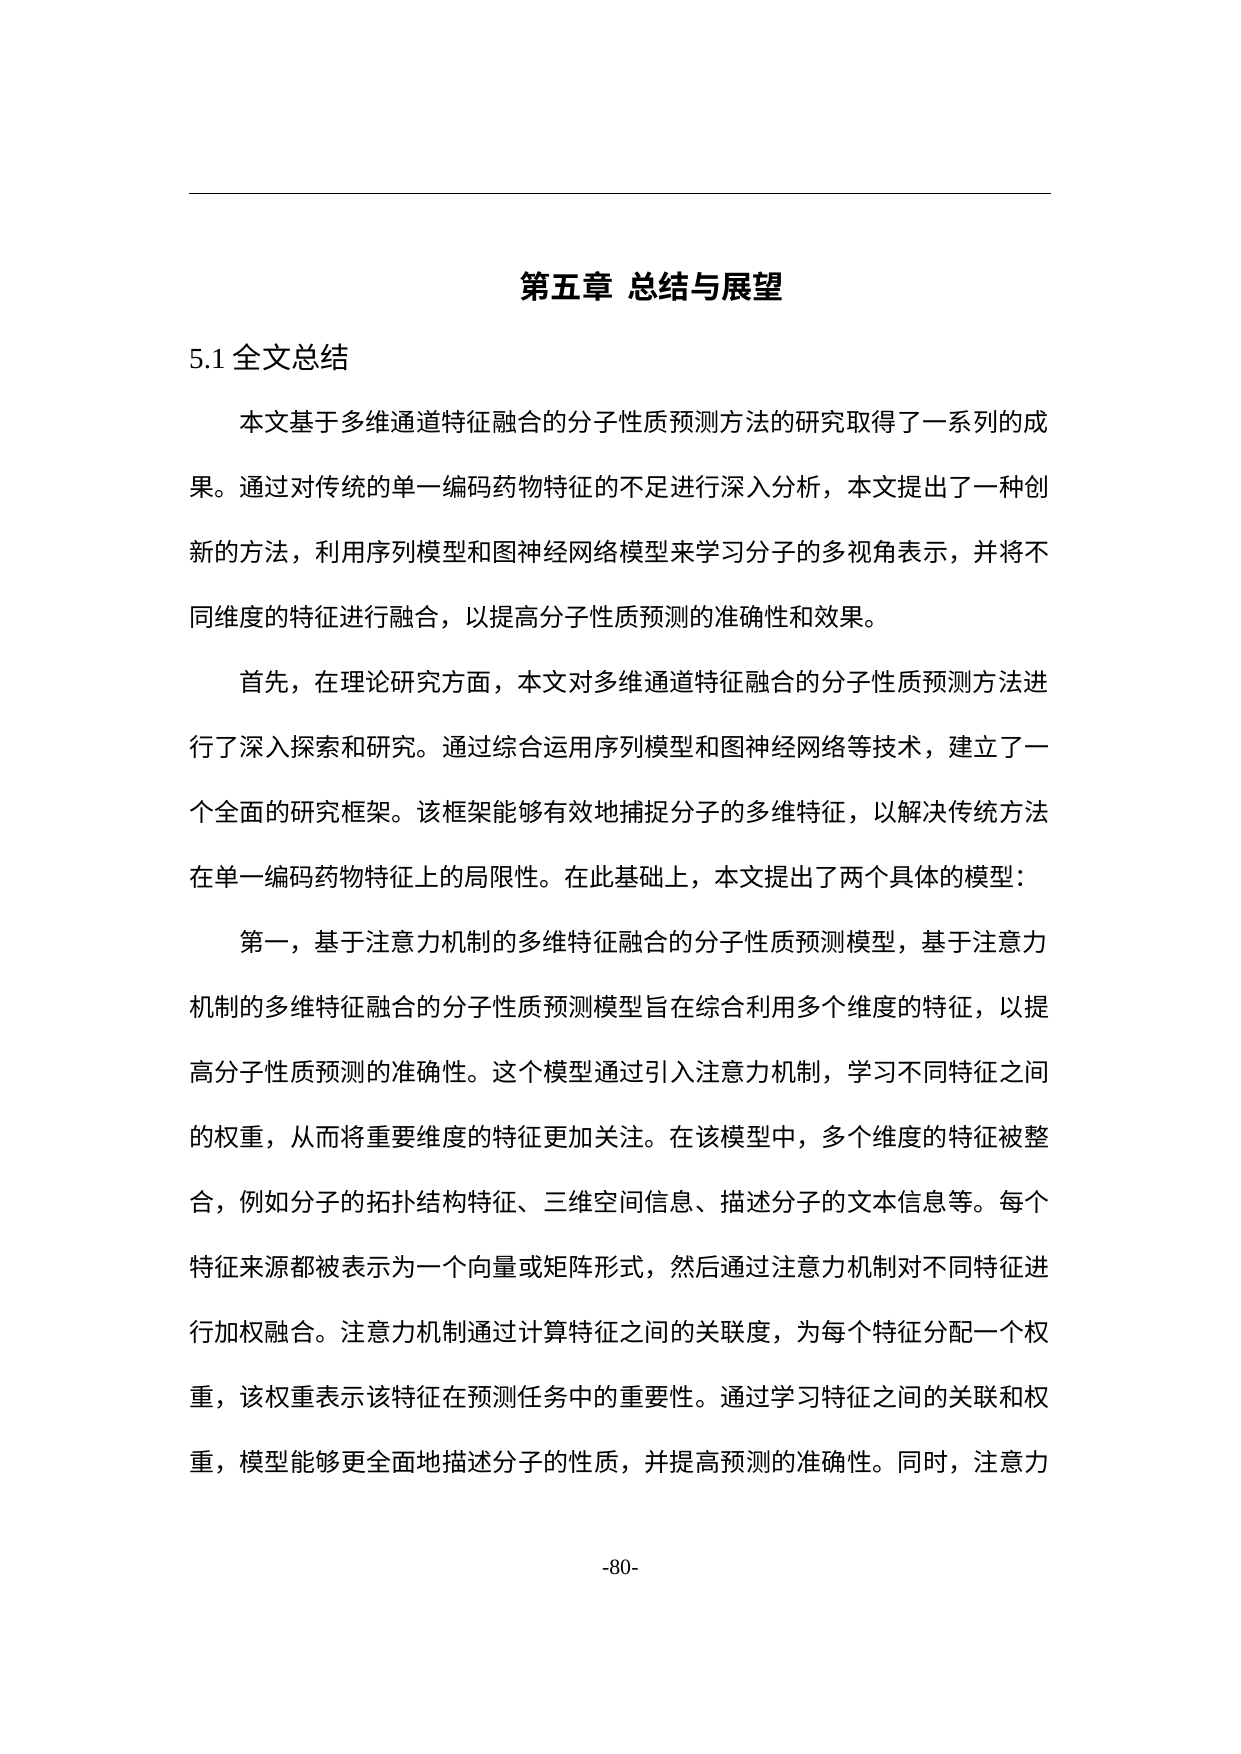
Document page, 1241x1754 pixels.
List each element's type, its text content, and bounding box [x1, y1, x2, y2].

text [189, 908, 1051, 1493]
text 5.1 全文总结 [189, 323, 1051, 388]
text 本文基于多维通道特征融合的分子性质预测方法的研究取得了一系列的成果。通过对传统的单一编码药物特征的不足进行深入分析，本文提出了一种创新的方法，利用序列模型和图神经网络模型来学习分子的多视角表示，并将不同维度的特征进行融合，以提高分子性质预测的准确性和效果。 [189, 388, 1051, 648]
text 第五章 总结与展望 [189, 252, 1051, 317]
text 首先，在理论研究方面，本文对多维通道特征融合的分子性质预测方法进行了深入探索和研究。通过综合运用序列模型和图神经网络等技术，建立了一个全面的研究框架。该框架能够有效地捕捉分子的多维特征，以解决传统方法在单一编码药物特征上的局限性。在此基础上，本文提出了两个具体的模型： [189, 648, 1051, 908]
